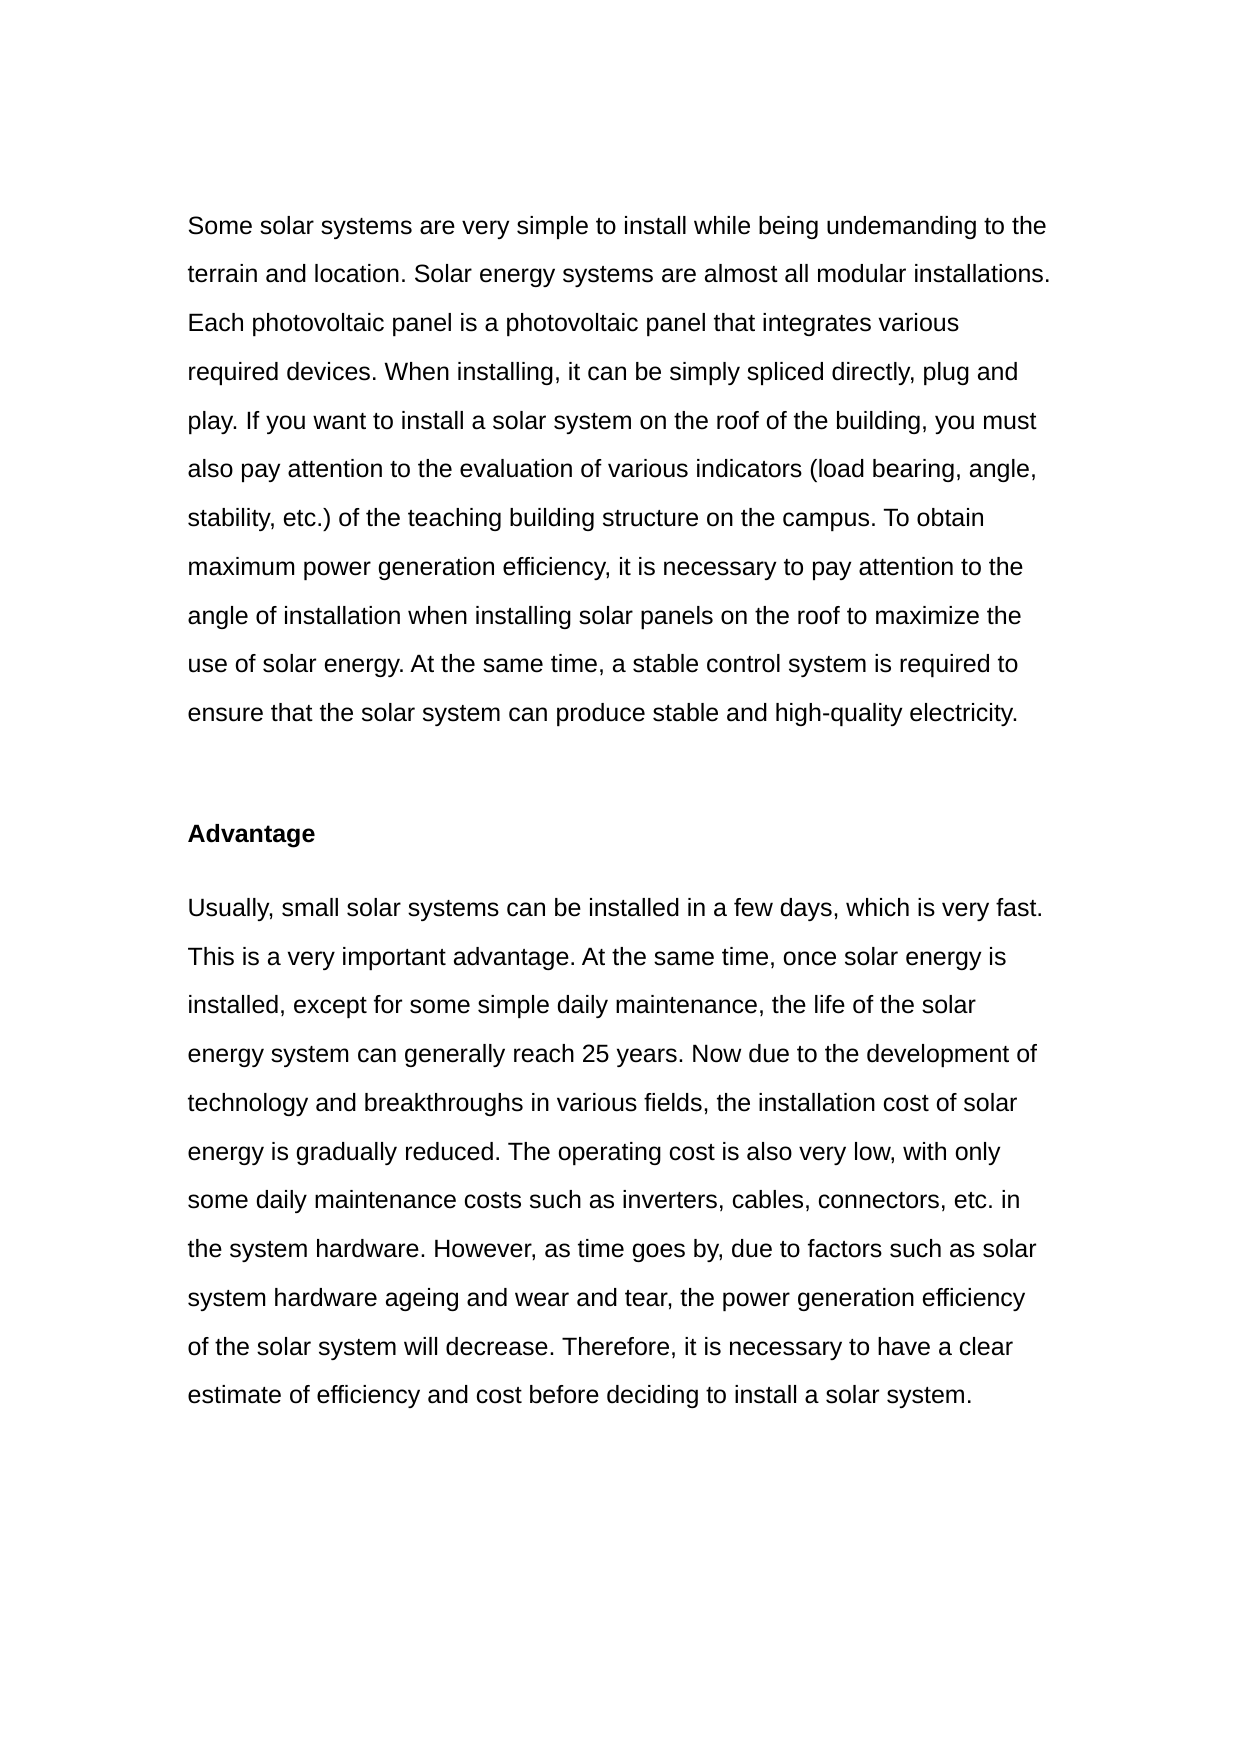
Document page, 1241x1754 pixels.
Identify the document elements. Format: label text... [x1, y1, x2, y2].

text Usually, small solar systems can be installed in a few days, which is very fast. This is a very important advantage. At the same time, once solar energy is installed, except for some simple daily maintenance, the life of the solar energy system can generally reach 25 years. Now due to the development of technology and breakthroughs in various fields, the installation cost of solar energy is gradually reduced. The operating cost is also very low, with only some daily maintenance costs such as inverters, cables, connectors, etc. in the system hardware. However, as time goes by, due to factors such as solar system hardware ageing and wear and tear, the power generation efficiency of the solar system will decrease. Therefore, it is necessary to have a clear estimate of efficiency and cost before deciding to install a solar system. [187, 891, 1053, 1411]
subtitle Advantage [187, 817, 1053, 850]
text Some solar systems are very simple to install while being undemanding to the terrain and location. Solar energy systems are almost all modular installations. Each photovoltaic panel is a photovoltaic panel that integrates various required devices. When installing, it can be simply spliced directly, plug and play. If you want to install a solar system on the roof of the building, you must also pay attention to the evaluation of various indicators (load bearing, angle, stability, etc.) of the teaching building structure on the campus. To obtain maximum power generation efficiency, it is necessary to pay attention to the angle of installation when installing solar panels on the roof to maximize the use of solar energy. At the same time, a stable control system is required to ensure that the solar system can produce stable and high-quality electricity. [187, 209, 1053, 729]
